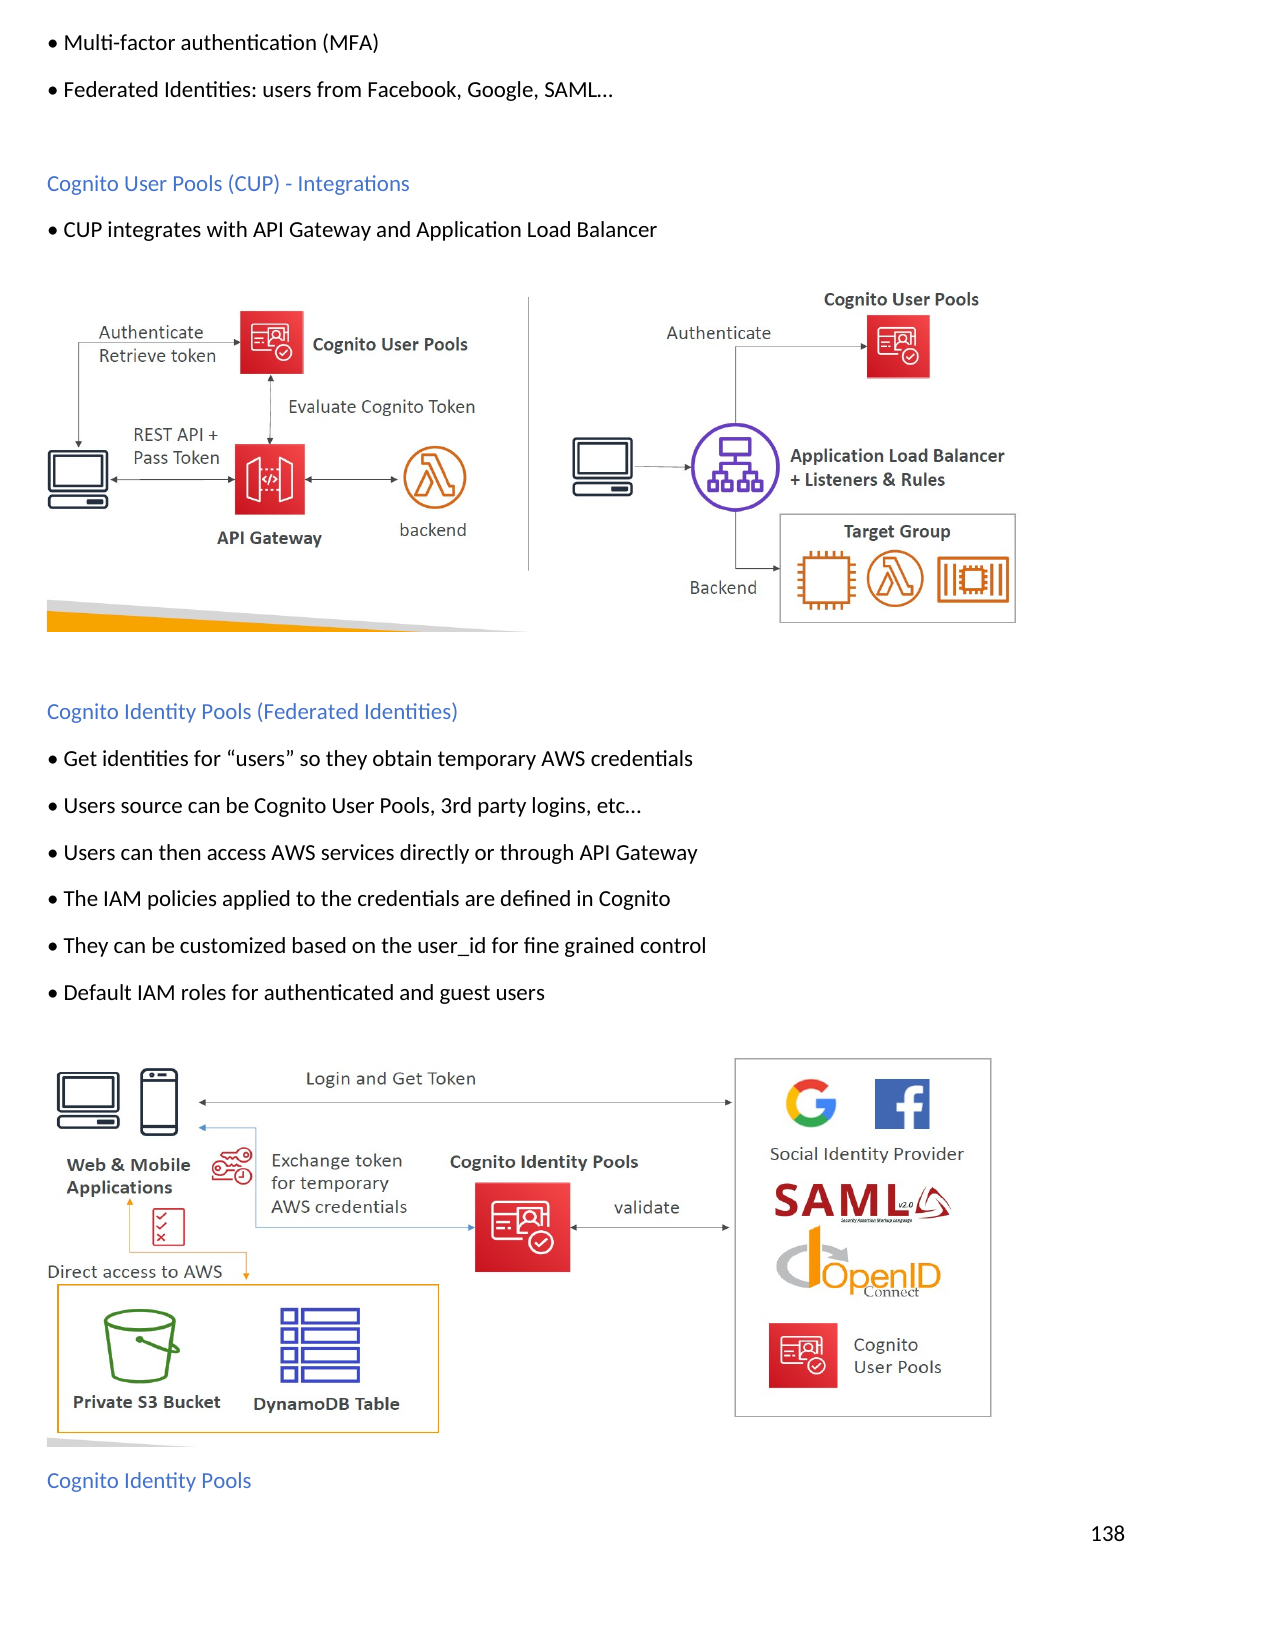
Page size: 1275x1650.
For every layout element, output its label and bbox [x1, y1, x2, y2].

picture [46, 262, 1022, 632]
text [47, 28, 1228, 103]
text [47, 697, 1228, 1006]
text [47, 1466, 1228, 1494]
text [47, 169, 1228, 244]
picture [46, 1025, 1022, 1447]
